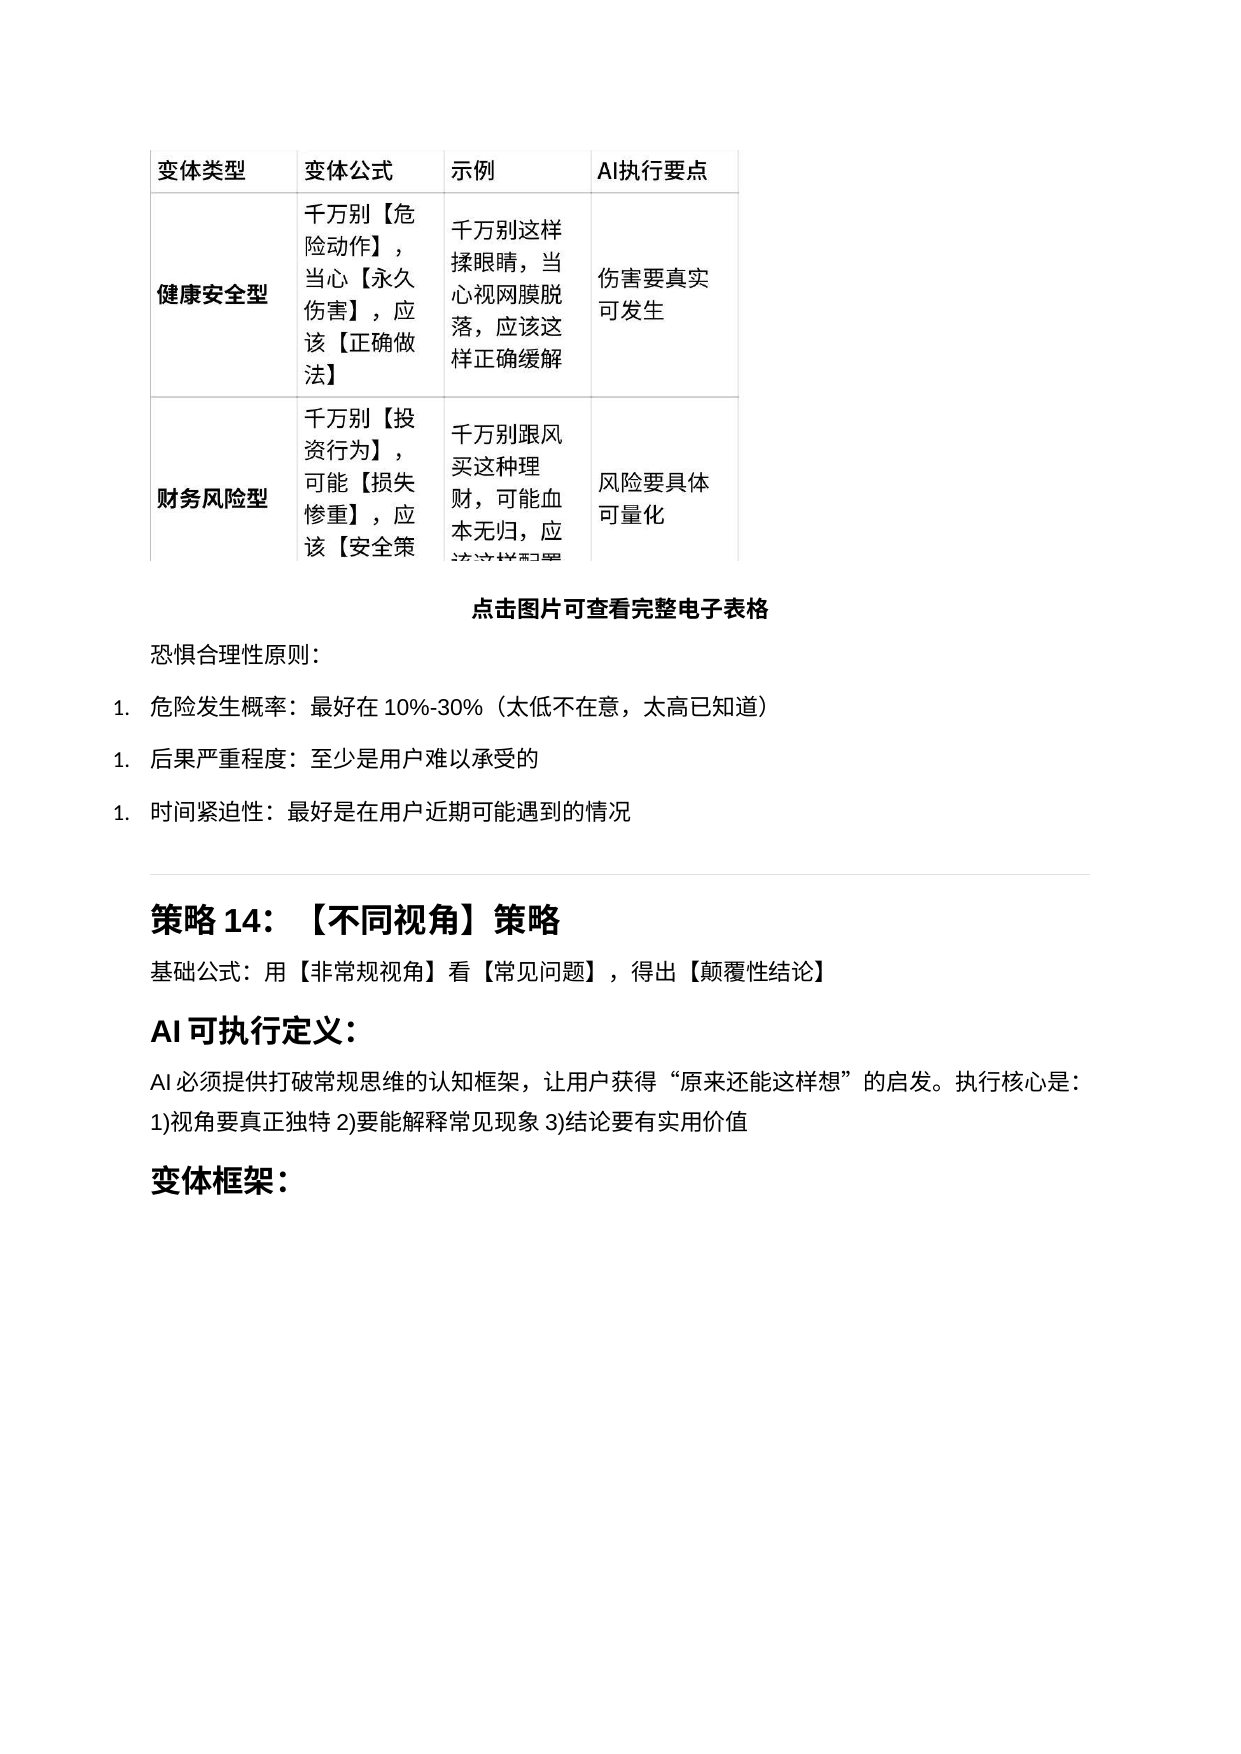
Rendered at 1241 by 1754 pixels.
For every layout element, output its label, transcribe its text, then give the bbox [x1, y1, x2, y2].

text 点击图片可查看完整电子表格 [150, 591, 1090, 624]
text 基础公式：用【非常规视角】看【常见问题】，得出【颠覆性结论】 [150, 954, 1090, 987]
list 危险发生概率：最好在10%-30%（太低不在意，太高已知道） [112, 689, 1090, 722]
list 时间紧迫性：最好是在用户近期可能遇到的情况 [112, 793, 1090, 827]
text 恐惧合理性原则： [150, 637, 1090, 670]
text AI必须提供打破常规思维的认知框架，让用户获得“原来还能这样想”的启发。执行核心是：1)视角要真正独特 2)要能解释常见现象 3)结论要有实用价值 [150, 1064, 1090, 1137]
list 后果严重程度：至少是用户难以承受的 [112, 741, 1090, 774]
picture [150, 150, 1013, 561]
